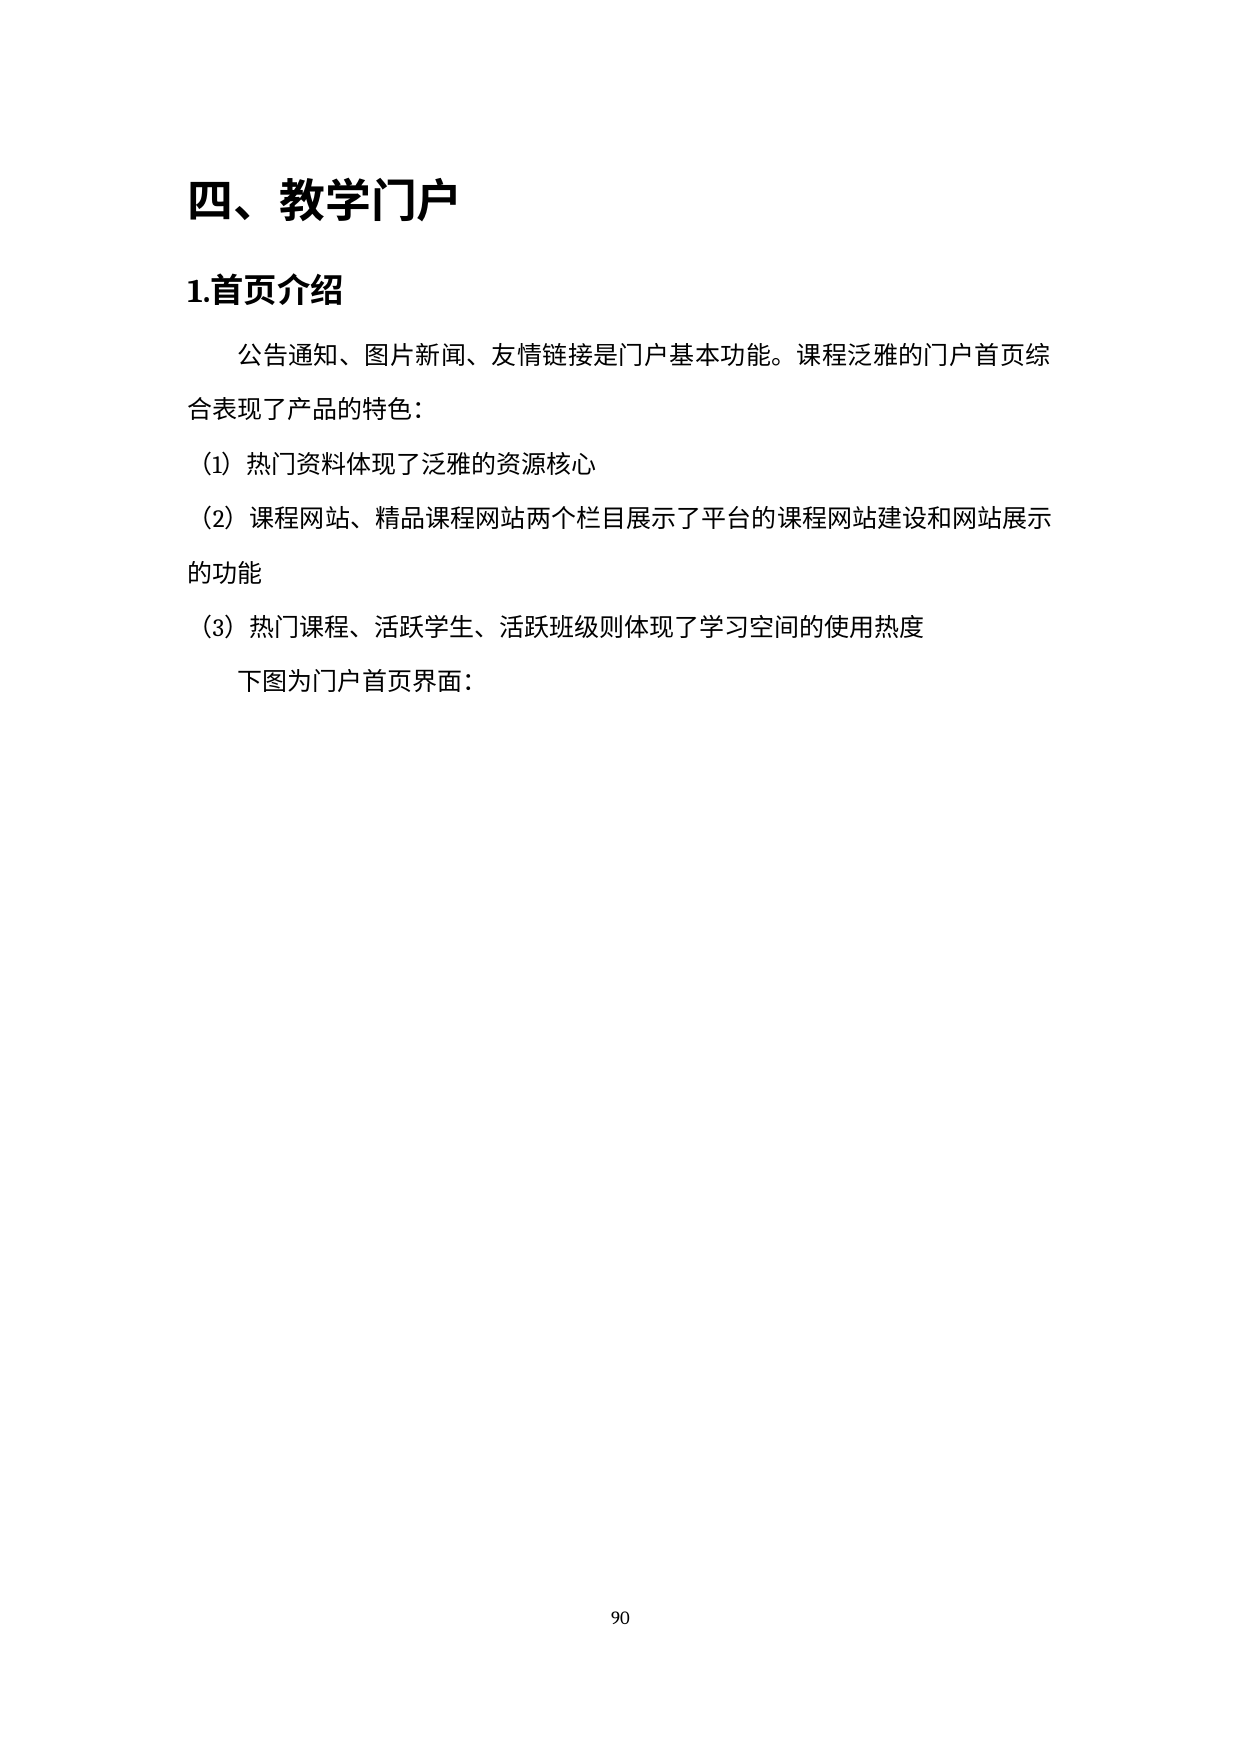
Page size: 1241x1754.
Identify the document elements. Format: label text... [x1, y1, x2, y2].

subtitle 1.首页介绍 [187, 263, 1053, 312]
subtitle 四、教学门户 [187, 164, 1053, 230]
text 下图为门户首页界面： [187, 662, 1053, 698]
text （1）热门资料体现了泛雅的资源核心 [187, 444, 1053, 481]
text 公告通知、图片新闻、友情链接是门户基本功能。课程泛雅的门户首页综合表现了产品的特色： [187, 336, 1053, 426]
text （2）课程网站、精品课程网站两个栏目展示了平台的课程网站建设和网站展示的功能 [187, 499, 1053, 589]
text （3）热门课程、活跃学生、活跃班级则体现了学习空间的使用热度 [187, 607, 1053, 644]
